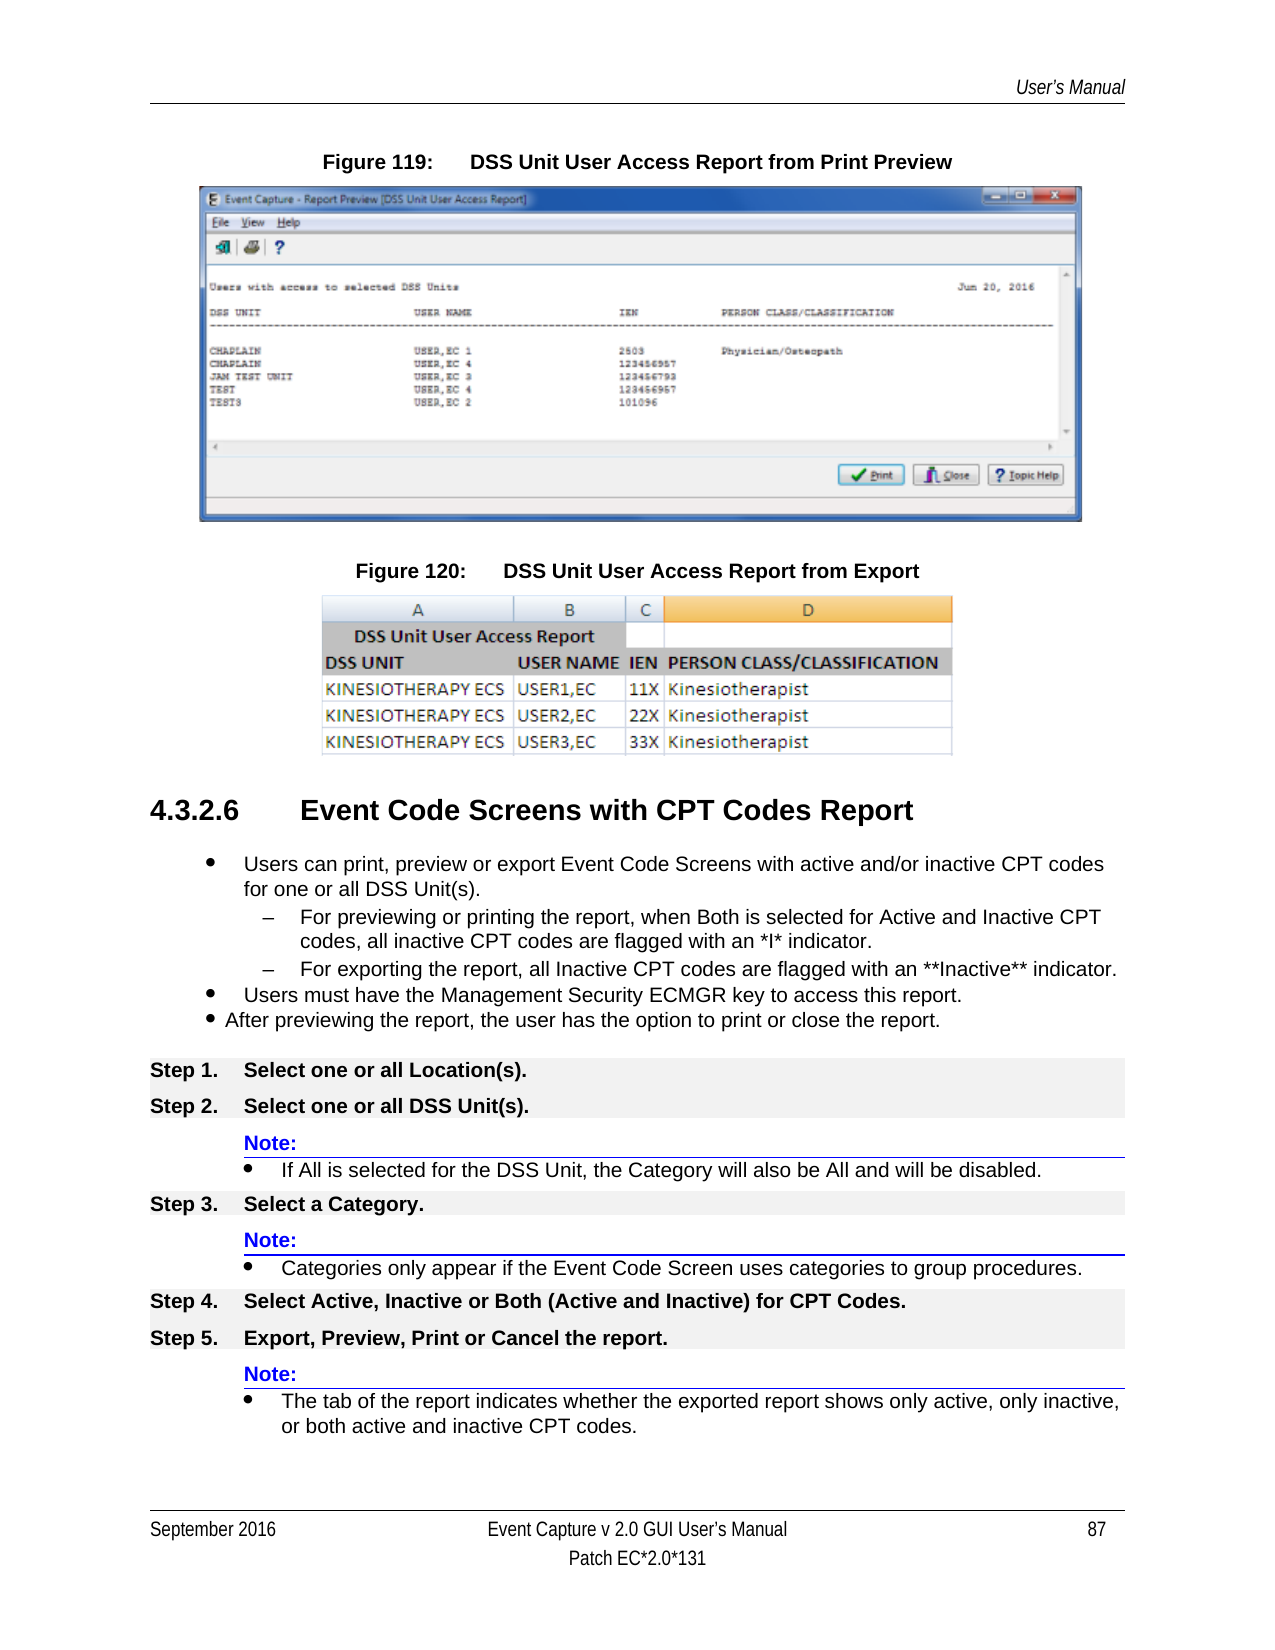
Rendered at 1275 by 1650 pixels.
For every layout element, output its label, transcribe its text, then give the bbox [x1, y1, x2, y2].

list Select one or all Location(s). [150, 1058, 1125, 1082]
text DSS Unit User Access Report from Export [150, 559, 1125, 583]
text Select one or all DSS Unit(s). [150, 1094, 1125, 1118]
text Select Active, Inactive or Both (Active and Inactive) for CPT Codes. [150, 1289, 1125, 1313]
list Users must have the Management Security ECMGR key to access this report. [206, 983, 1125, 1008]
text For previewing or printing the report, when Both is selected for Active and Inactive CPT codes, all inactive CPT codes are flagged with an *I* indicator. [262, 904, 1125, 952]
picture [321, 595, 954, 756]
text DSS Unit User Access Report from Print Preview [150, 150, 1125, 174]
list Users can print, preview or export Event Code Screens with active and/or inactive CPT codes for one or all DSS Unit(s). [206, 851, 1125, 900]
text Note: [244, 1362, 1125, 1388]
text For exporting the report, all Inactive CPT codes are flagged with an **Inactive** indicator. [262, 957, 1125, 981]
text Select a Category. [150, 1191, 1125, 1215]
list After previewing the report, the user has the option to print or close the report. [206, 1008, 1125, 1033]
list The tab of the report indicates whether the exported report shows only active, only inactive, or both active and inactive CPT codes. [244, 1389, 1125, 1438]
picture [199, 186, 1083, 522]
list If All is selected for the DSS Unit, the Category will also be All and will be disabled. [244, 1158, 1125, 1183]
text Note: [244, 1131, 1125, 1157]
text Export, Preview, Print or Cancel the report. [150, 1325, 1125, 1349]
subtitle Event Code Screens with CPT Codes Report [150, 793, 1125, 826]
text Note: [244, 1228, 1125, 1254]
list Categories only appear if the Event Code Screen uses categories to group procedures. [244, 1256, 1125, 1281]
